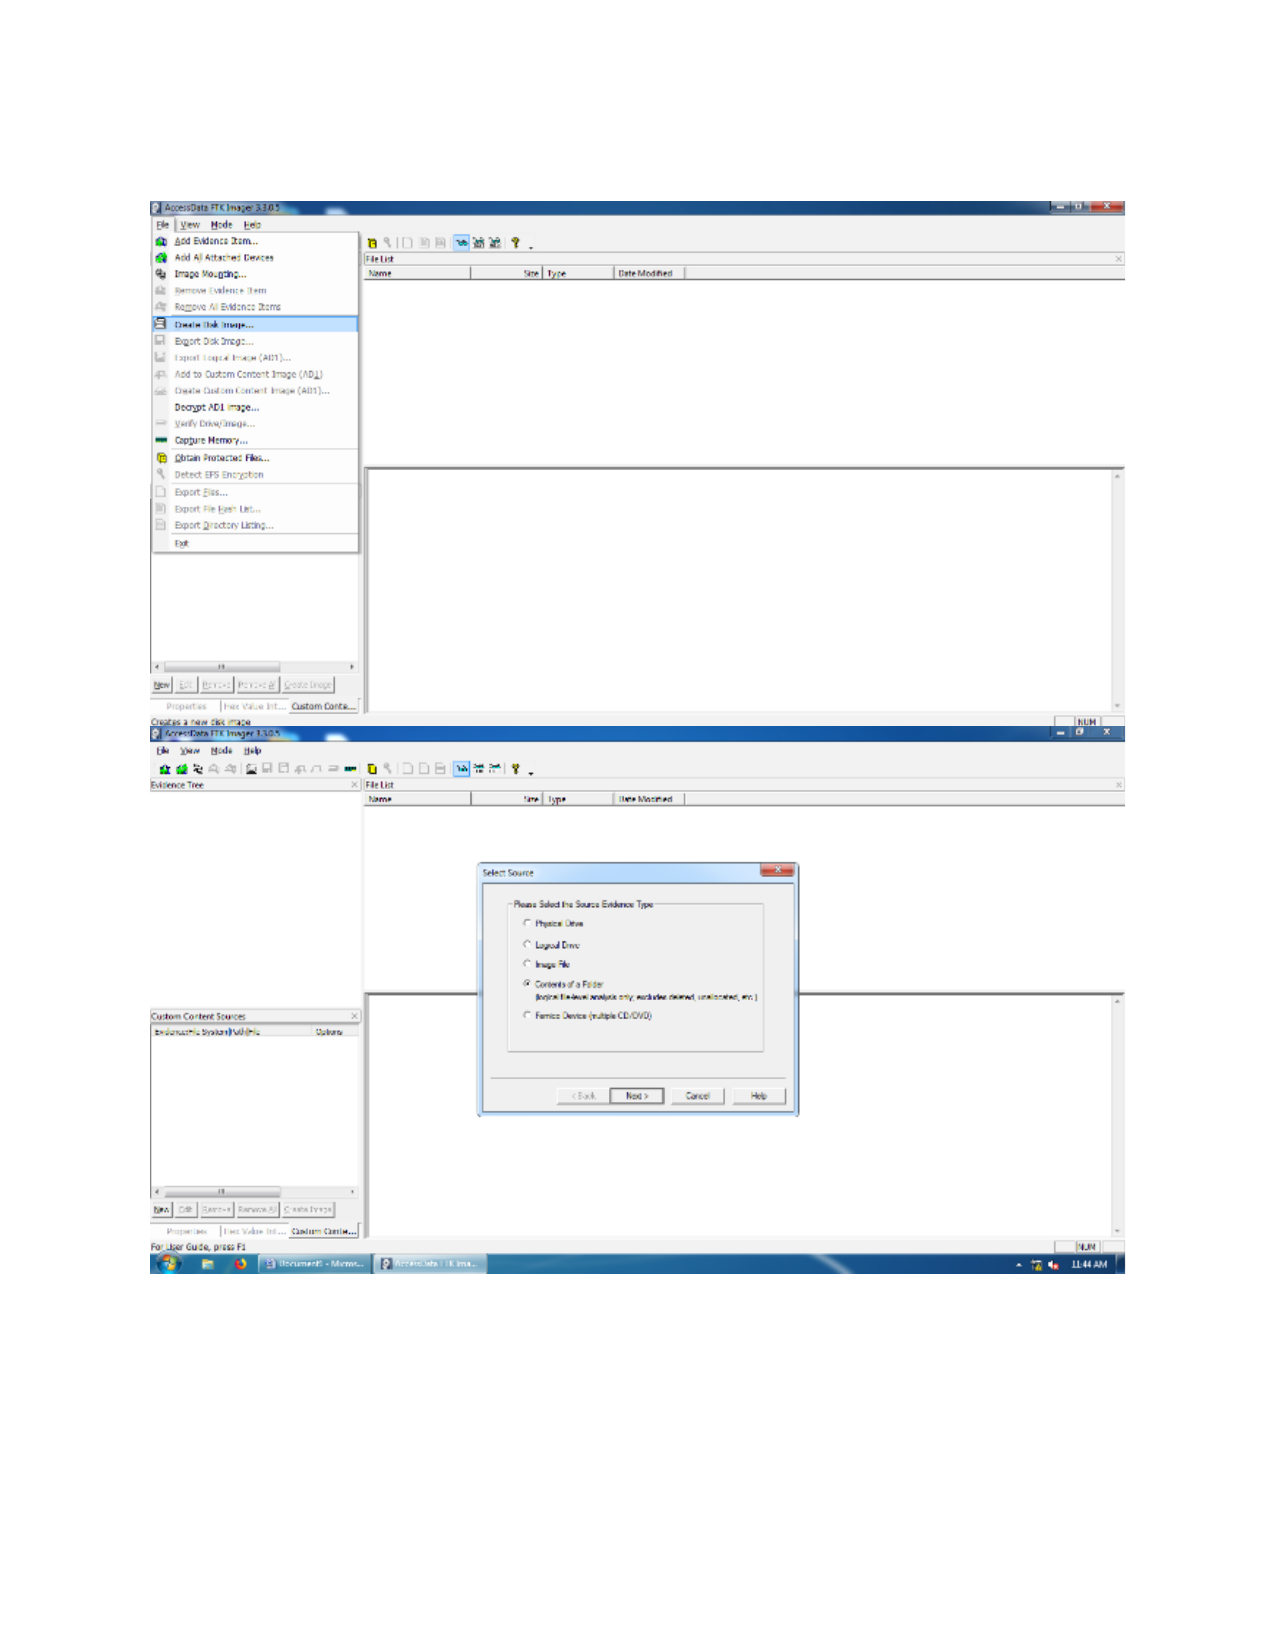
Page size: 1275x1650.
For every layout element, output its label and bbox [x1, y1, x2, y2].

picture [150, 201, 1125, 1274]
